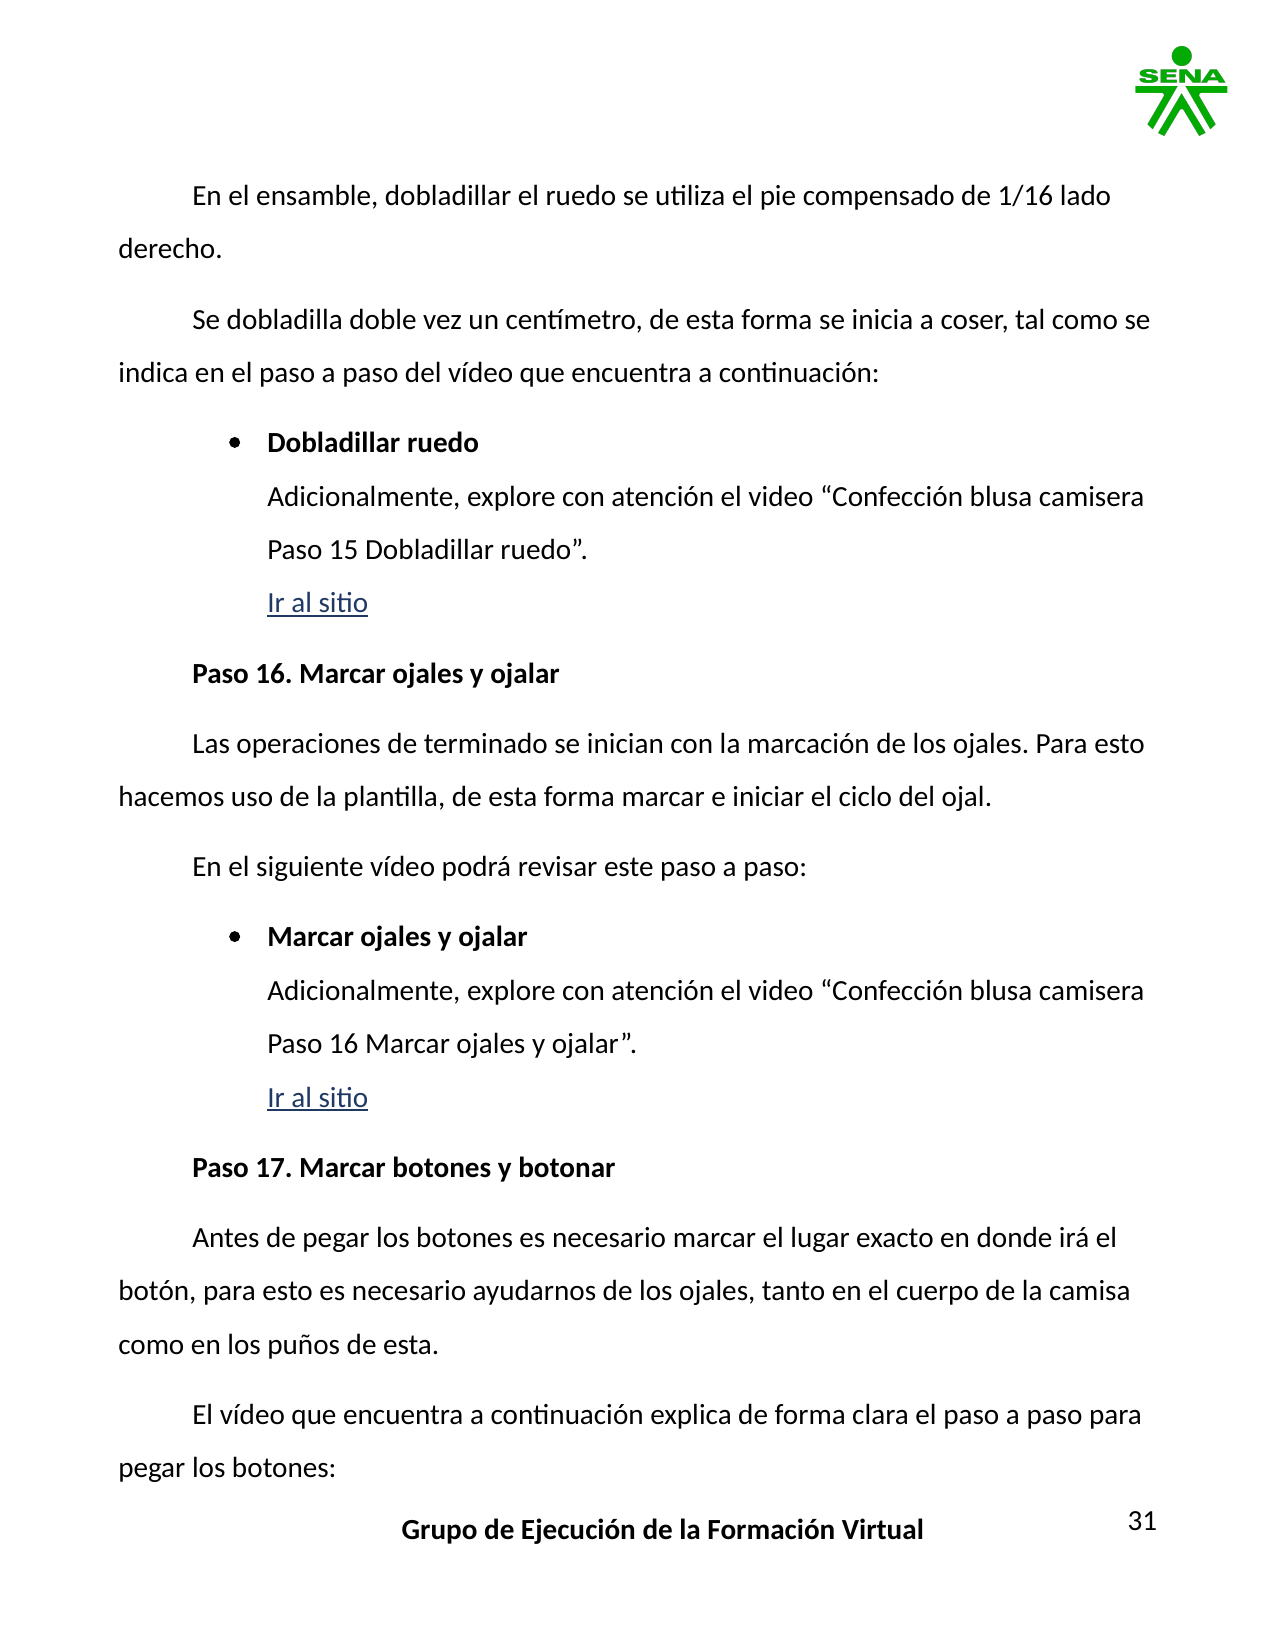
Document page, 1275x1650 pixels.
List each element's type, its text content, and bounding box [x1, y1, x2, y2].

list Adicionalmente, explore con atención el video “Confección blusa camisera Paso 16 Marcar ojales y ojalar”. [267, 972, 1157, 1061]
list Adicionalmente, explore con atención el video “Confección blusa camisera Paso 15 Dobladillar ruedo”. [267, 478, 1157, 567]
text Se dobladilla doble vez un centímetro, de esta forma se inicia a coser, tal como se indica en el paso a paso del vídeo que encuentra a continuación: [118, 301, 1157, 390]
list Marcar ojales y ojalar [229, 918, 1157, 954]
text El vídeo que encuentra a continuación explica de forma clara el paso a paso para pegar los botones: [118, 1396, 1157, 1485]
text Paso 16. Marcar ojales y ojalar [118, 655, 1157, 690]
text En el ensamble, dobladillar el ruedo se utiliza el pie compensado de 1/16 lado derecho. [118, 177, 1157, 266]
text Antes de pegar los botones es necesario marcar el lugar exacto en donde irá el botón, para esto es necesario ayudarnos de los ojales, tanto en el cuerpo de la camisa como en los puños de esta. [118, 1219, 1157, 1361]
text Las operaciones de terminado se inician con la marcación de los ojales. Para esto hacemos uso de la plantilla, de esta forma marcar e iniciar el ciclo del ojal. [118, 725, 1157, 814]
list Ir al sitio [267, 1079, 1157, 1114]
text En el siguiente vídeo podrá revisar este paso a paso: [118, 848, 1157, 884]
text Paso 17. Marcar botones y botonar [118, 1149, 1157, 1184]
list Dobladillar ruedo [229, 424, 1157, 460]
picture [1135, 46, 1228, 136]
list Ir al sitio [267, 584, 1157, 620]
